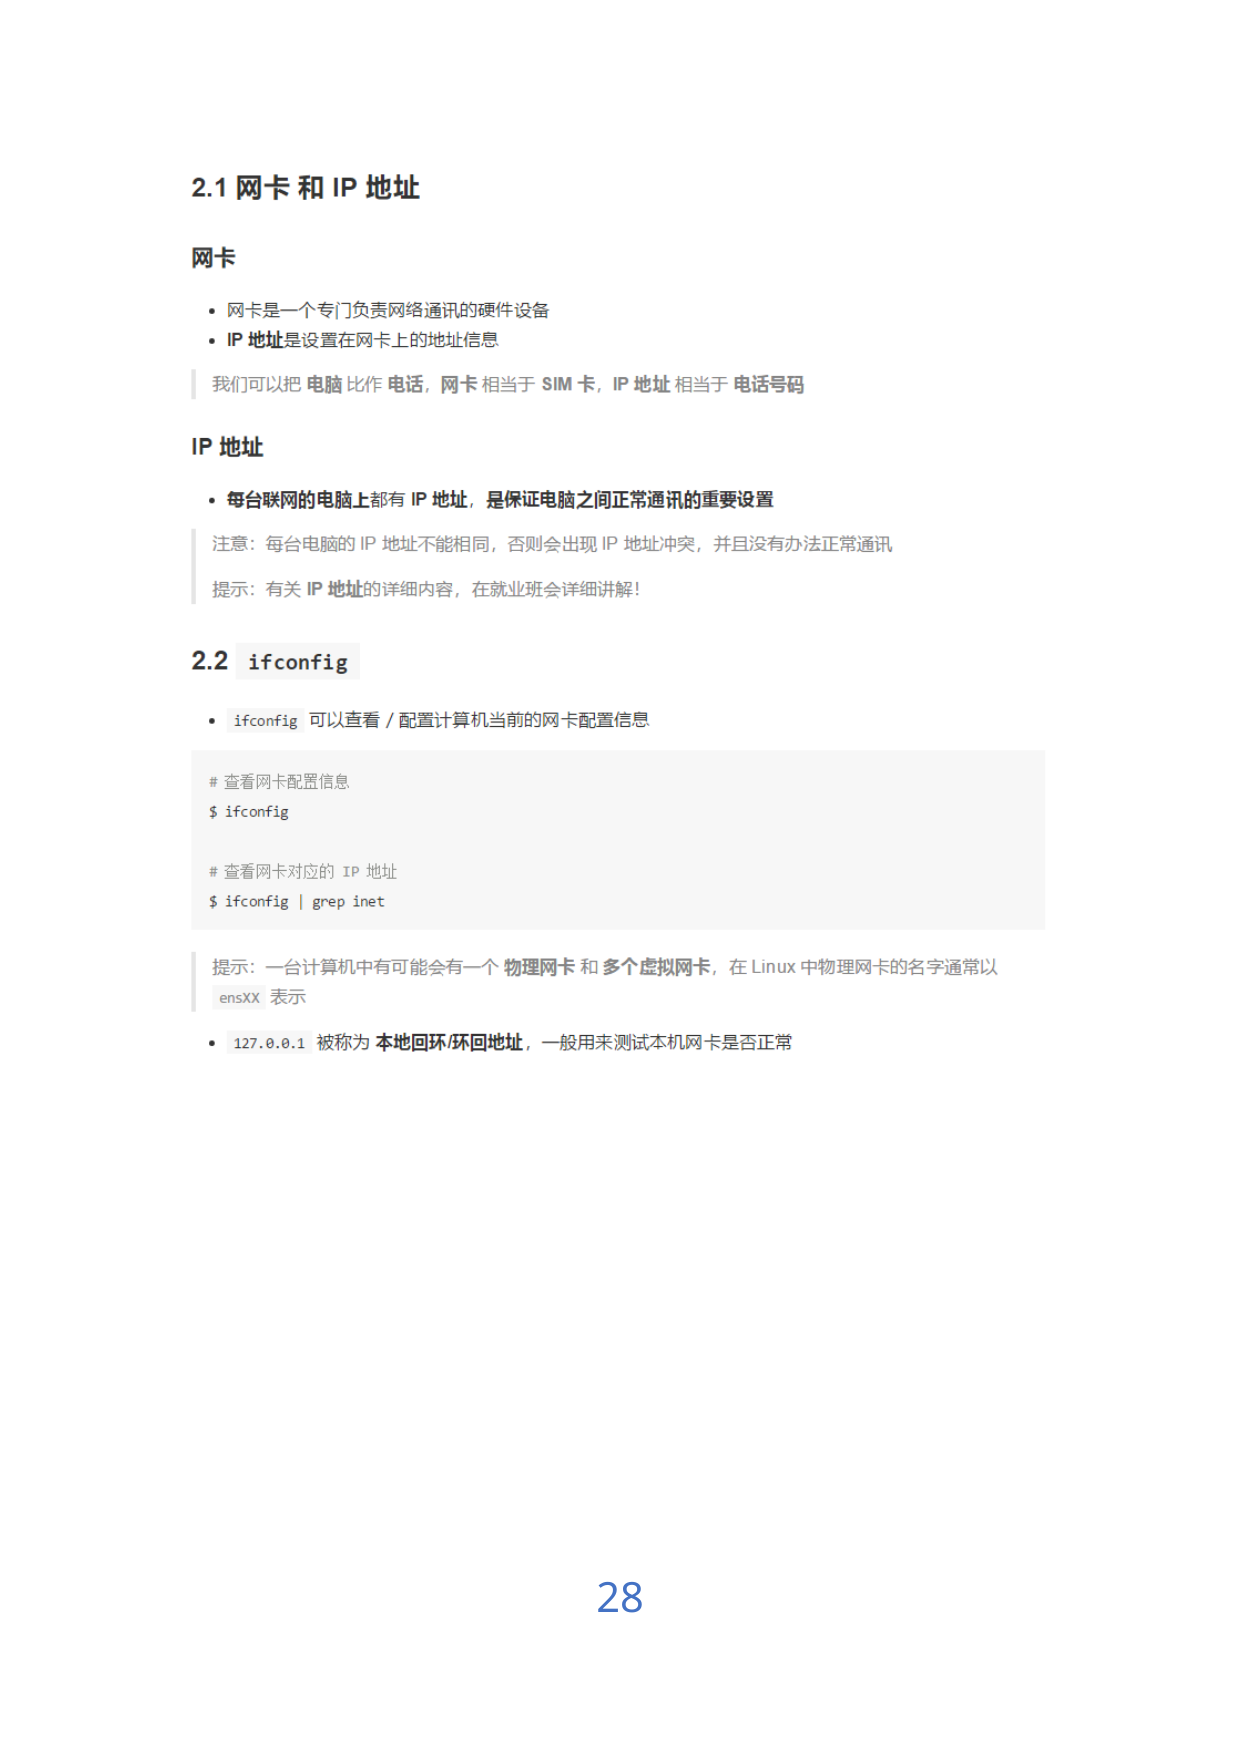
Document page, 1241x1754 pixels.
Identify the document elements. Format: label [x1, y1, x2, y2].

picture [187, 160, 1053, 1066]
